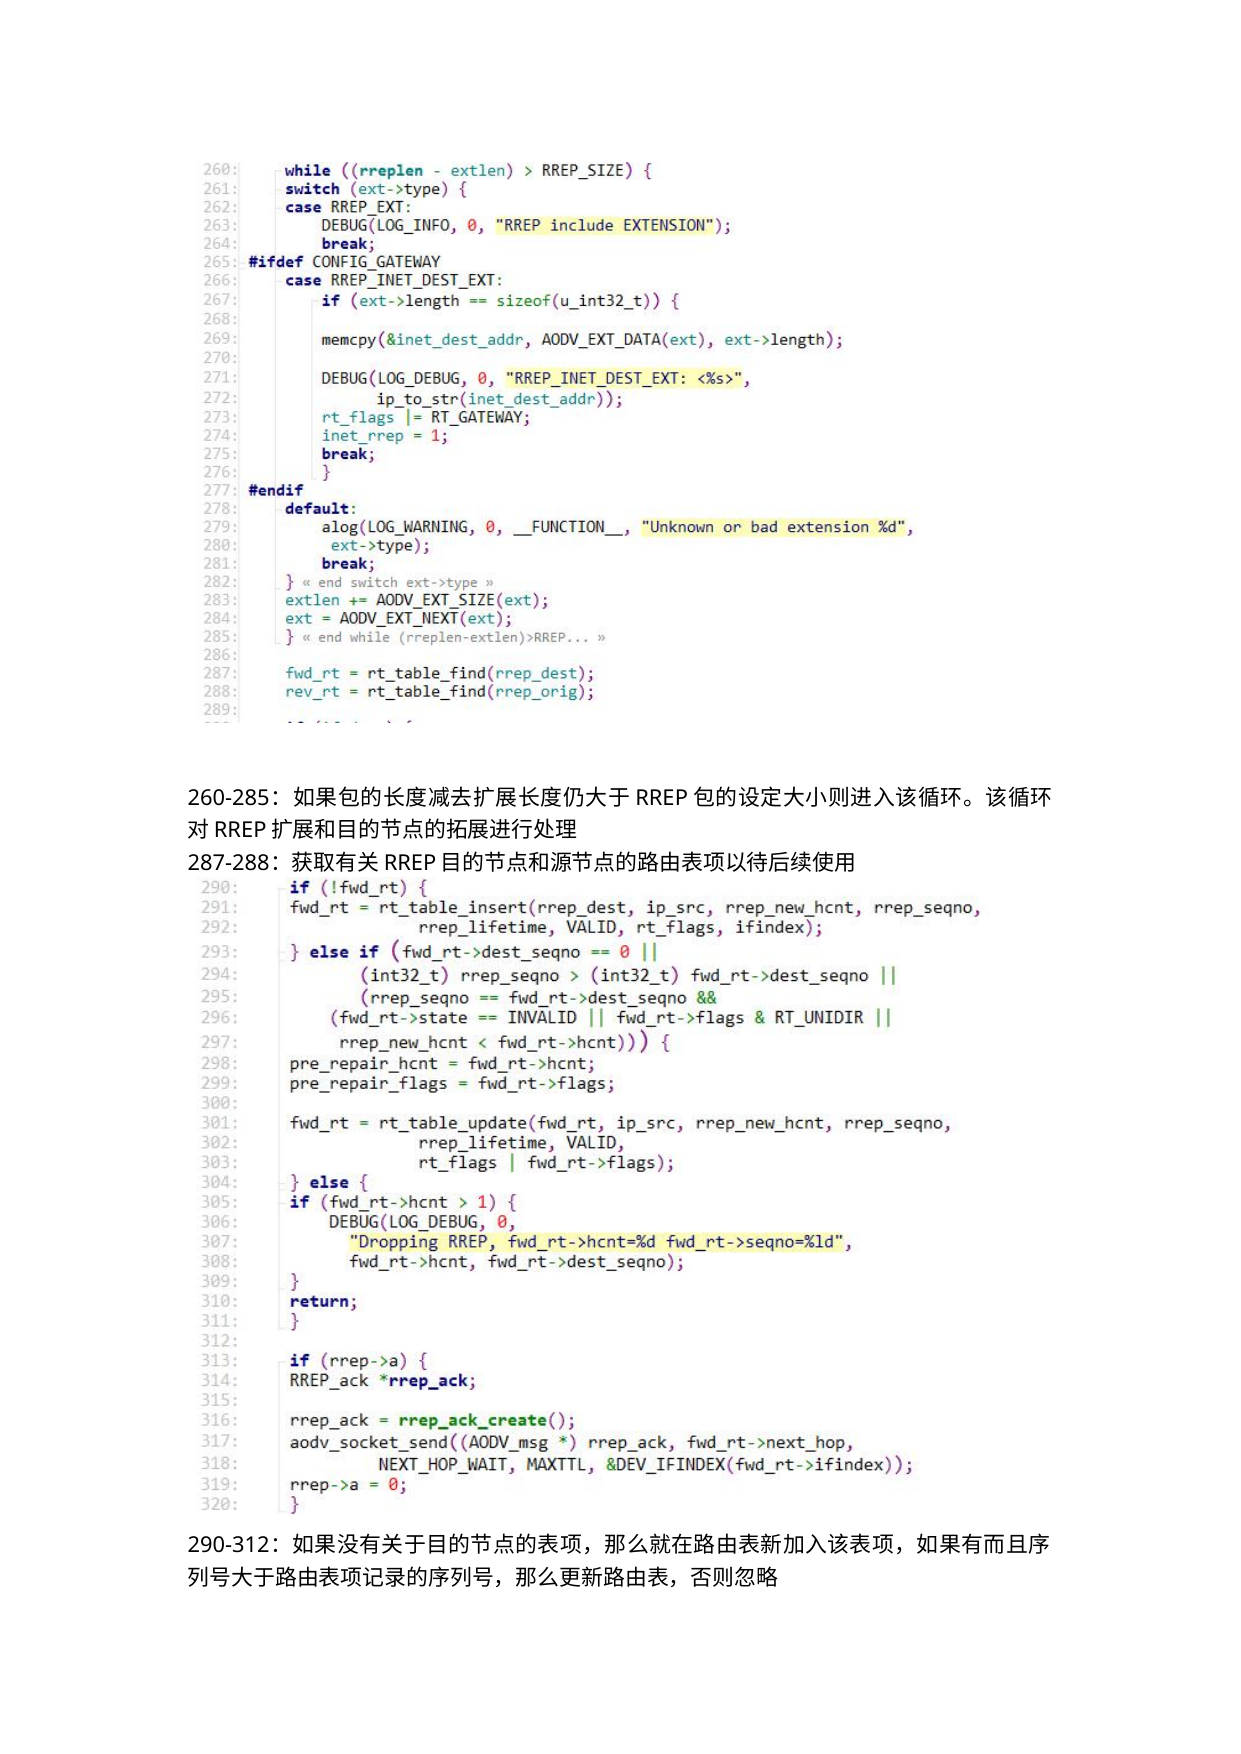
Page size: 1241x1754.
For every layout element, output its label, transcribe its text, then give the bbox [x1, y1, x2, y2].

picture [187, 162, 1053, 723]
text 287-288：获取有关RREP目的节点和源节点的路由表项以待后续使用 [187, 844, 1053, 877]
text 290-312：如果没有关于目的节点的表项，那么就在路由表新加入该表项，如果有而且序列号大于路由表项记录的序列号，那么更新路由表，否则忽略 [187, 1527, 1053, 1592]
text 260-285：如果包的长度减去扩展长度仍大于RREP包的设定大小则进入该循环。该循环对RREP扩展和目的节点的拓展进行处理 [187, 779, 1053, 844]
picture [187, 877, 1053, 1515]
